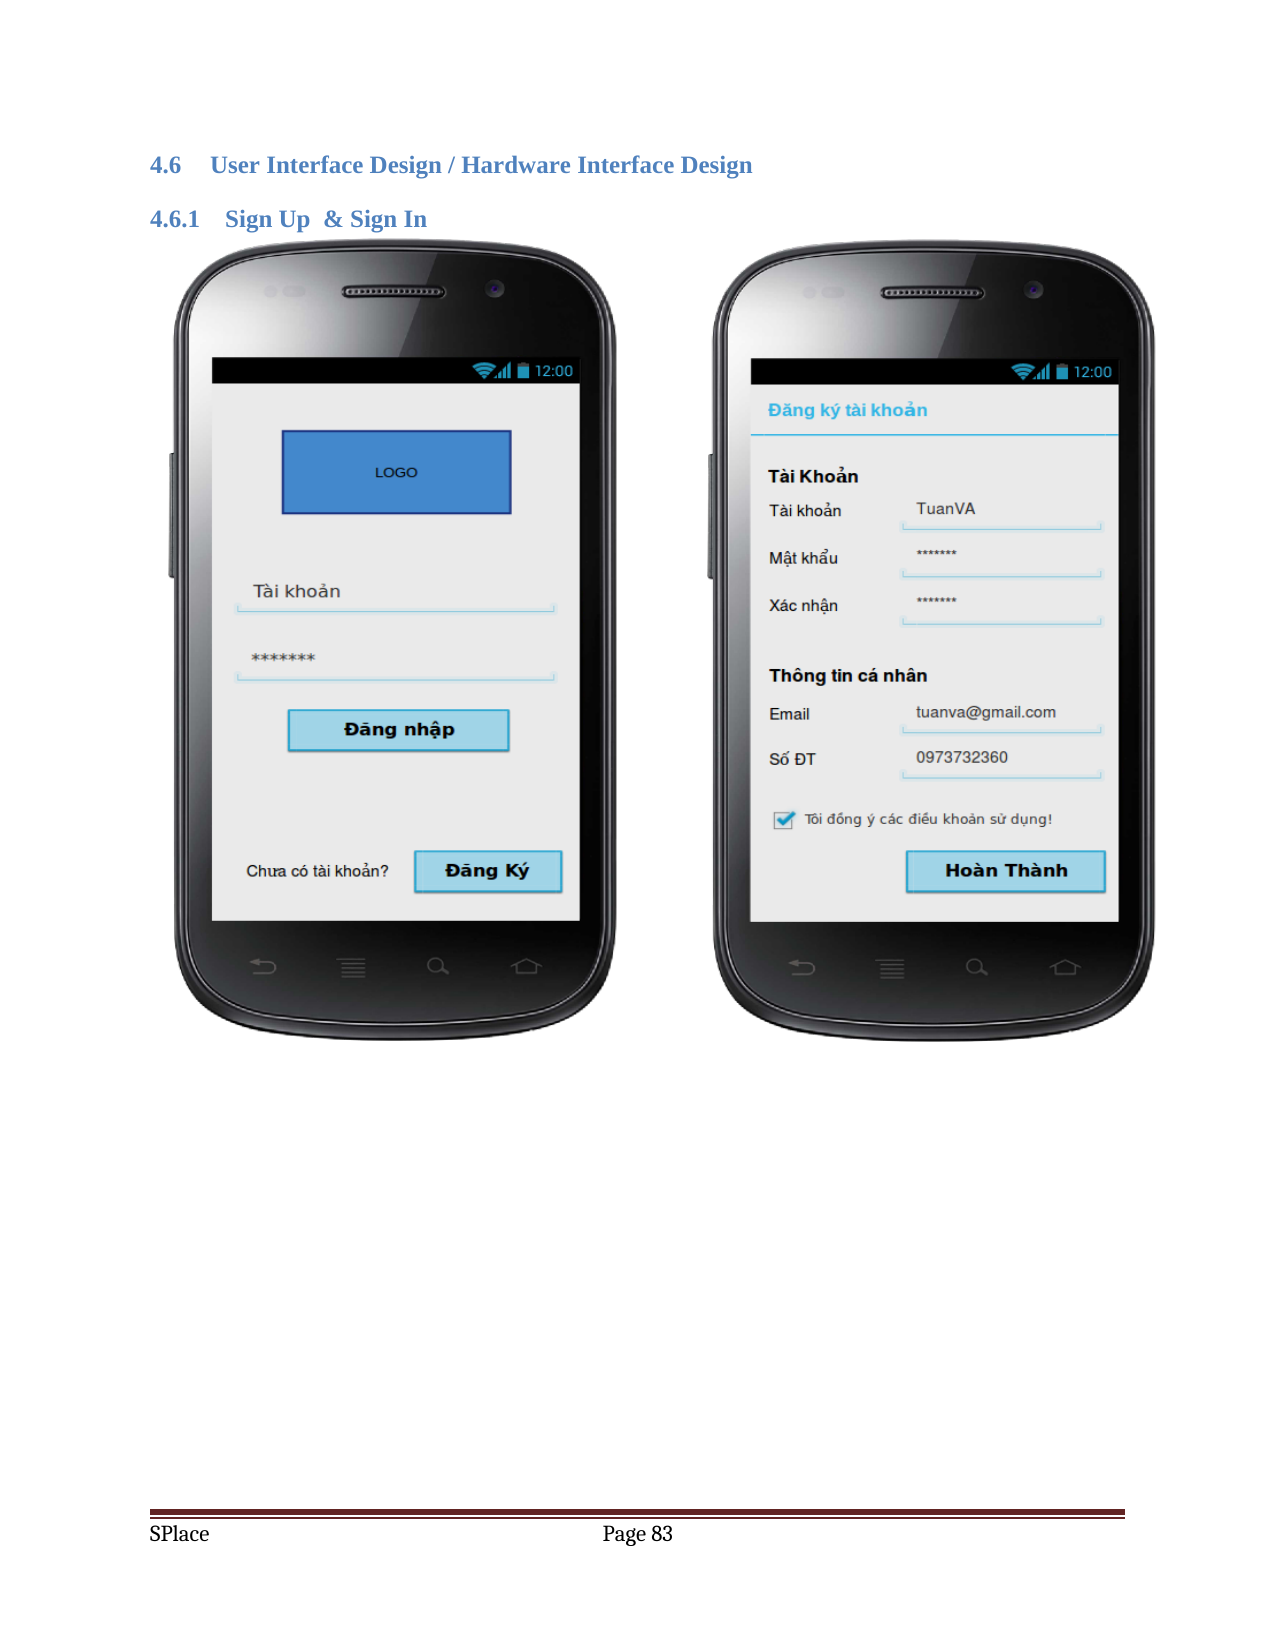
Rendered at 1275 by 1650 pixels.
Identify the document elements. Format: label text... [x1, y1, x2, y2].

subtitle User Interface Design / Hardware Interface Design [150, 150, 1125, 179]
subtitle Sign Up & Sign In [150, 204, 1125, 233]
picture [150, 236, 1214, 1062]
